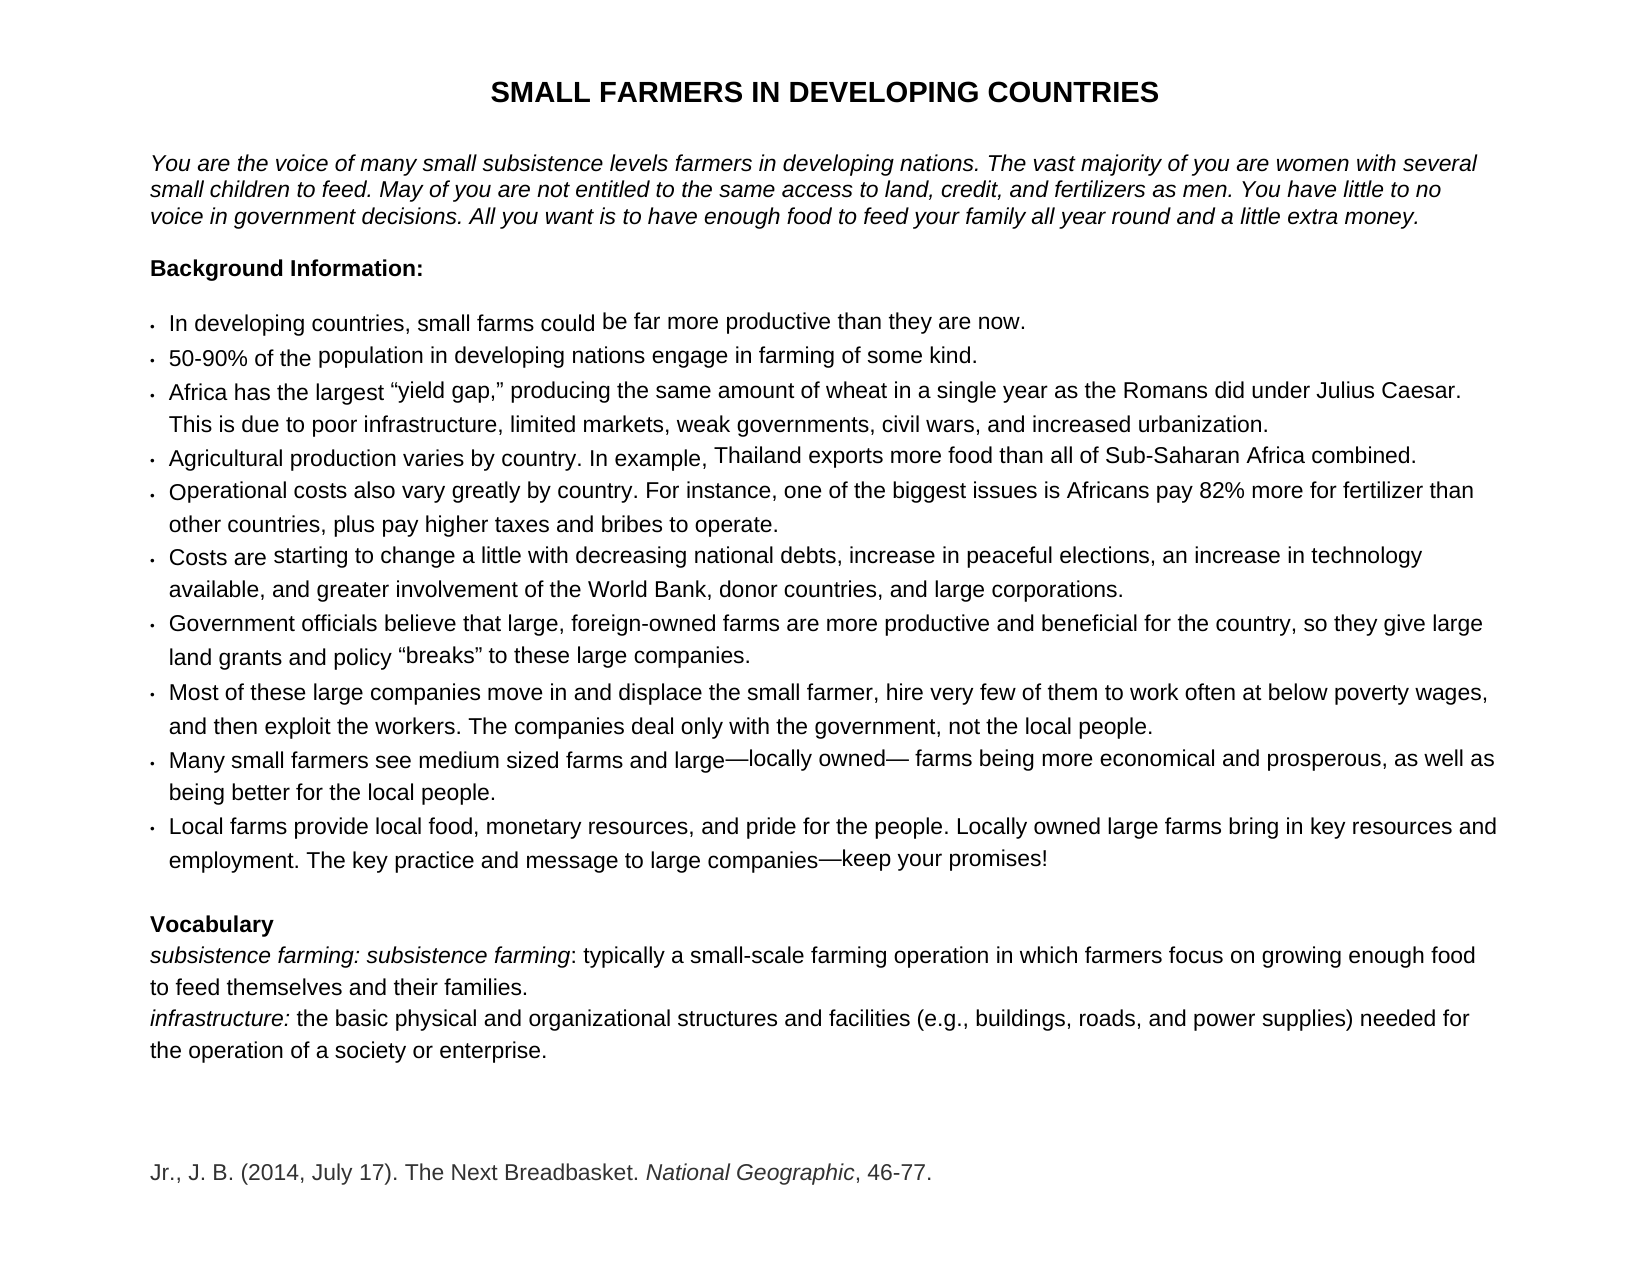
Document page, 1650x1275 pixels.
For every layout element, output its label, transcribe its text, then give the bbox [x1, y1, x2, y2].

text You are the voice of many small subsistence levels farmers in developing nations. The vast majority of you are women with several small children to feed. May of you are not entitled to the same access to land, credit, and fertilizers as men. You have little to no voice in government decisions. All you want is to have enough food to feed your family all year round and a little extra money. [150, 150, 1500, 229]
list Agricultural production varies by country. In example, Thailand exports more food than all of Sub-Saharan Africa combined. [150, 442, 1500, 471]
text subsistence farming: subsistence farming: typically a small-scale farming operation in which farmers focus on growing enough food to feed themselves and their families. [150, 942, 1500, 1000]
list Most of these large companies move in and displace the small farmer, hire very few of them to work often at below poverty wages, and then exploit the workers. The companies deal only with the government, not the local people. [150, 676, 1500, 739]
text infrastructure: the basic physical and organizational structures and facilities (e.g., buildings, roads, and power supplies) needed for the operation of a society or enterprise. [150, 1005, 1500, 1063]
list In developing countries, small farms could be far more productive than they are now. [150, 308, 1500, 337]
list Government officials believe that large, foreign-owned farms are more productive and beneficial for the country, so they give large land grants and policy “breaks” to these large companies. [150, 607, 1500, 671]
list Local farms provide local food, monetary resources, and pride for the people. Locally owned large farms bring in key resources and employment. The key practice and message to large companies—keep your promises! [150, 810, 1500, 873]
text Background Information: [150, 255, 1500, 282]
list Africa has the largest “yield gap,” producing the same amount of wheat in a single year as the Romans did under Julius Caesar. This is due to poor infrastructure, limited markets, weak governments, civil wars, and increased urbanization. [150, 377, 1500, 437]
list Many small farmers see medium sized farms and large—locally owned— farms being more economical and prosperous, as well as being better for the local people. [150, 745, 1500, 805]
list 50-90% of the population in developing nations engage in farming of some kind. [150, 342, 1500, 371]
text Vocabulary [150, 911, 1500, 937]
list Operational costs also vary greatly by country. For instance, one of the biggest issues is Africans pay 82% more for fertilizer than other countries, plus pay higher taxes and bribes to operate. [150, 477, 1500, 537]
list Costs are starting to change a little with decreasing national debts, increase in peaceful elections, an increase in technology available, and greater involvement of the World Bank, donor countries, and large corporations. [150, 542, 1500, 602]
